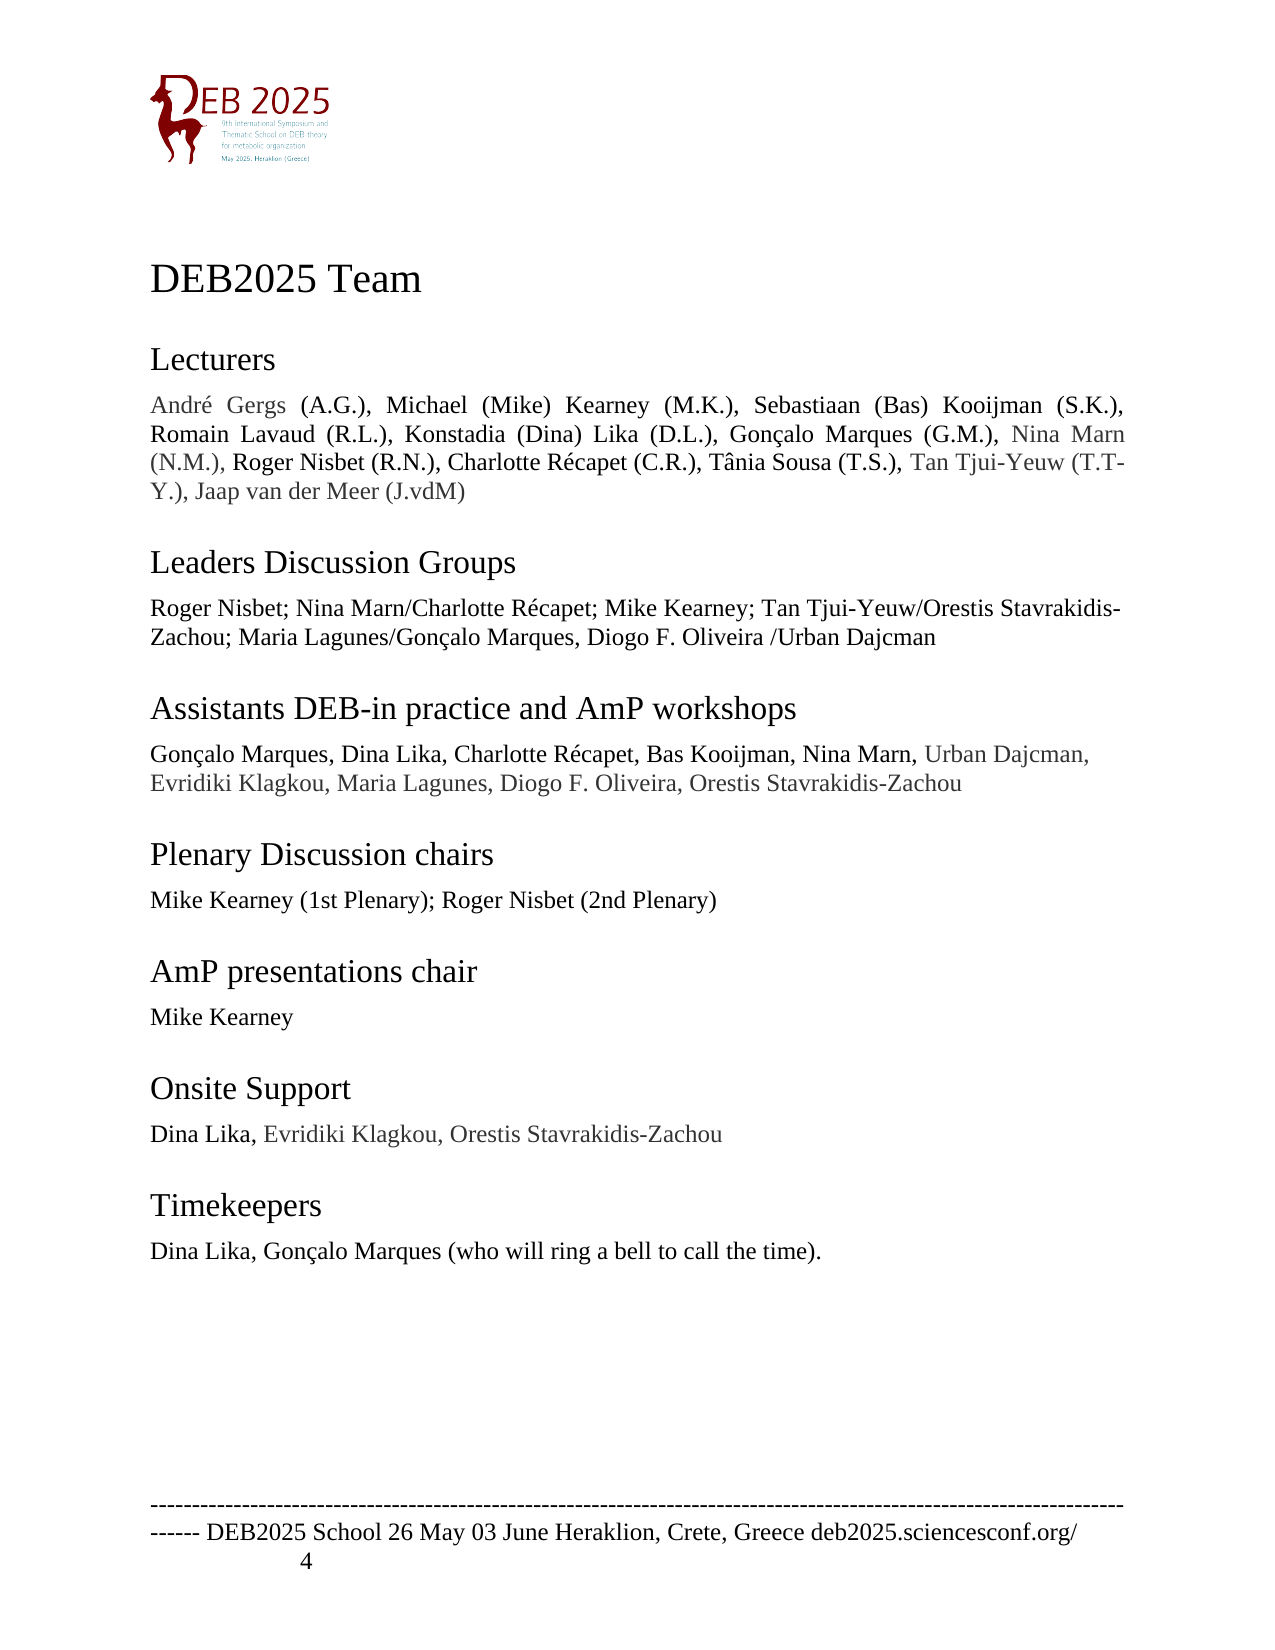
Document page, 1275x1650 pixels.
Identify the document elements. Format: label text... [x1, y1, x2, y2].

text André Gergs (A.G.), Michael (Mike) Kearney (M.K.), Sebastiaan (Bas) Kooijman (S.K.), Romain Lavaud (R.L.), Konstadia (Dina) Lika (D.L.), Gonçalo Marques (G.M.), Nina Marn (N.M.), Roger Nisbet (R.N.), Charlotte Récapet (C.R.), Tânia Sousa (T.S.), Tan Tjui-Yeuw (T.T-Y.), Jaap van der Meer (J.vdM) [150, 390, 1125, 505]
subtitle Leaders Discussion Groups [150, 542, 1125, 581]
subtitle Onsite Support [150, 1068, 1125, 1107]
subtitle DEB2025 Team [150, 254, 1125, 302]
text Dina Lika, Gonçalo Marques (who will ring a bell to call the time). [150, 1236, 1125, 1265]
picture [150, 75, 329, 164]
text Dina Lika, Evridiki Klagkou, Orestis Stavrakidis-Zachou [150, 1119, 1125, 1148]
text Gonçalo Marques, Dina Lika, Charlotte Récapet, Bas Kooijman, Nina Marn, Urban Dajcman, Evridiki Klagkou, Maria Lagunes, Diogo F. Oliveira, Orestis Stavrakidis-Zachou [150, 739, 1125, 797]
subtitle Plenary Discussion chairs [150, 834, 1125, 872]
text Roger Nisbet; Nina Marn/Charlotte Récapet; Mike Kearney; Tan Tjui-Yeuw/Orestis Stavrakidis-Zachou; Maria Lagunes/Gonçalo Marques, Diogo F. Oliveira /Urban Dajcman [150, 593, 1125, 651]
subtitle Assistants DEB-in practice and AmP workshops [150, 688, 1125, 727]
subtitle Lecturers [150, 339, 1125, 377]
text Mike Kearney (1st Plenary); Roger Nisbet (2nd Plenary) [150, 885, 1125, 914]
subtitle Timekeepers [150, 1185, 1125, 1224]
subtitle AmP presentations chair [150, 951, 1125, 989]
text Mike Kearney [150, 1002, 1125, 1031]
